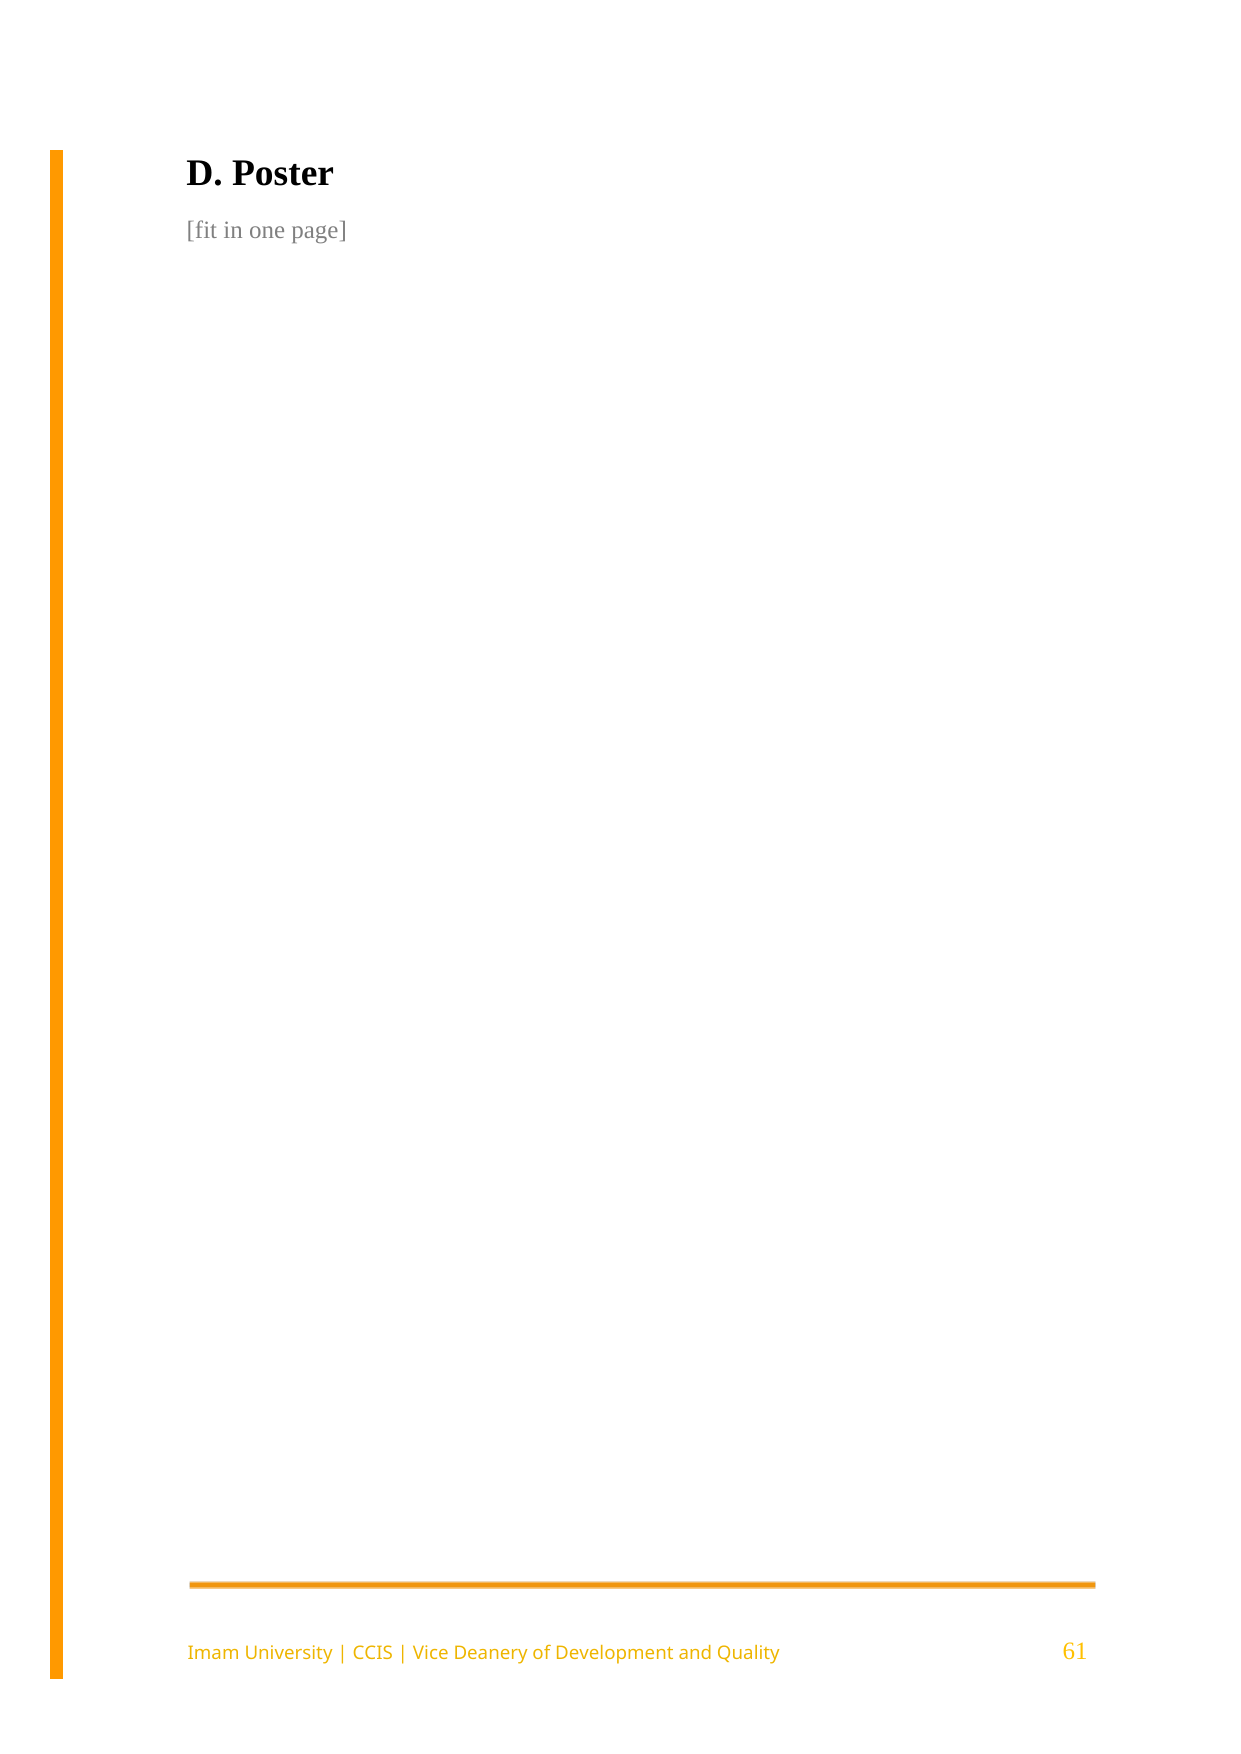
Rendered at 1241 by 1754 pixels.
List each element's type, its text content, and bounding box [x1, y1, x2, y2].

text [fit in one page] [186, 215, 1090, 244]
subtitle D. Poster [186, 150, 1092, 193]
picture [187, 1580, 1100, 1589]
